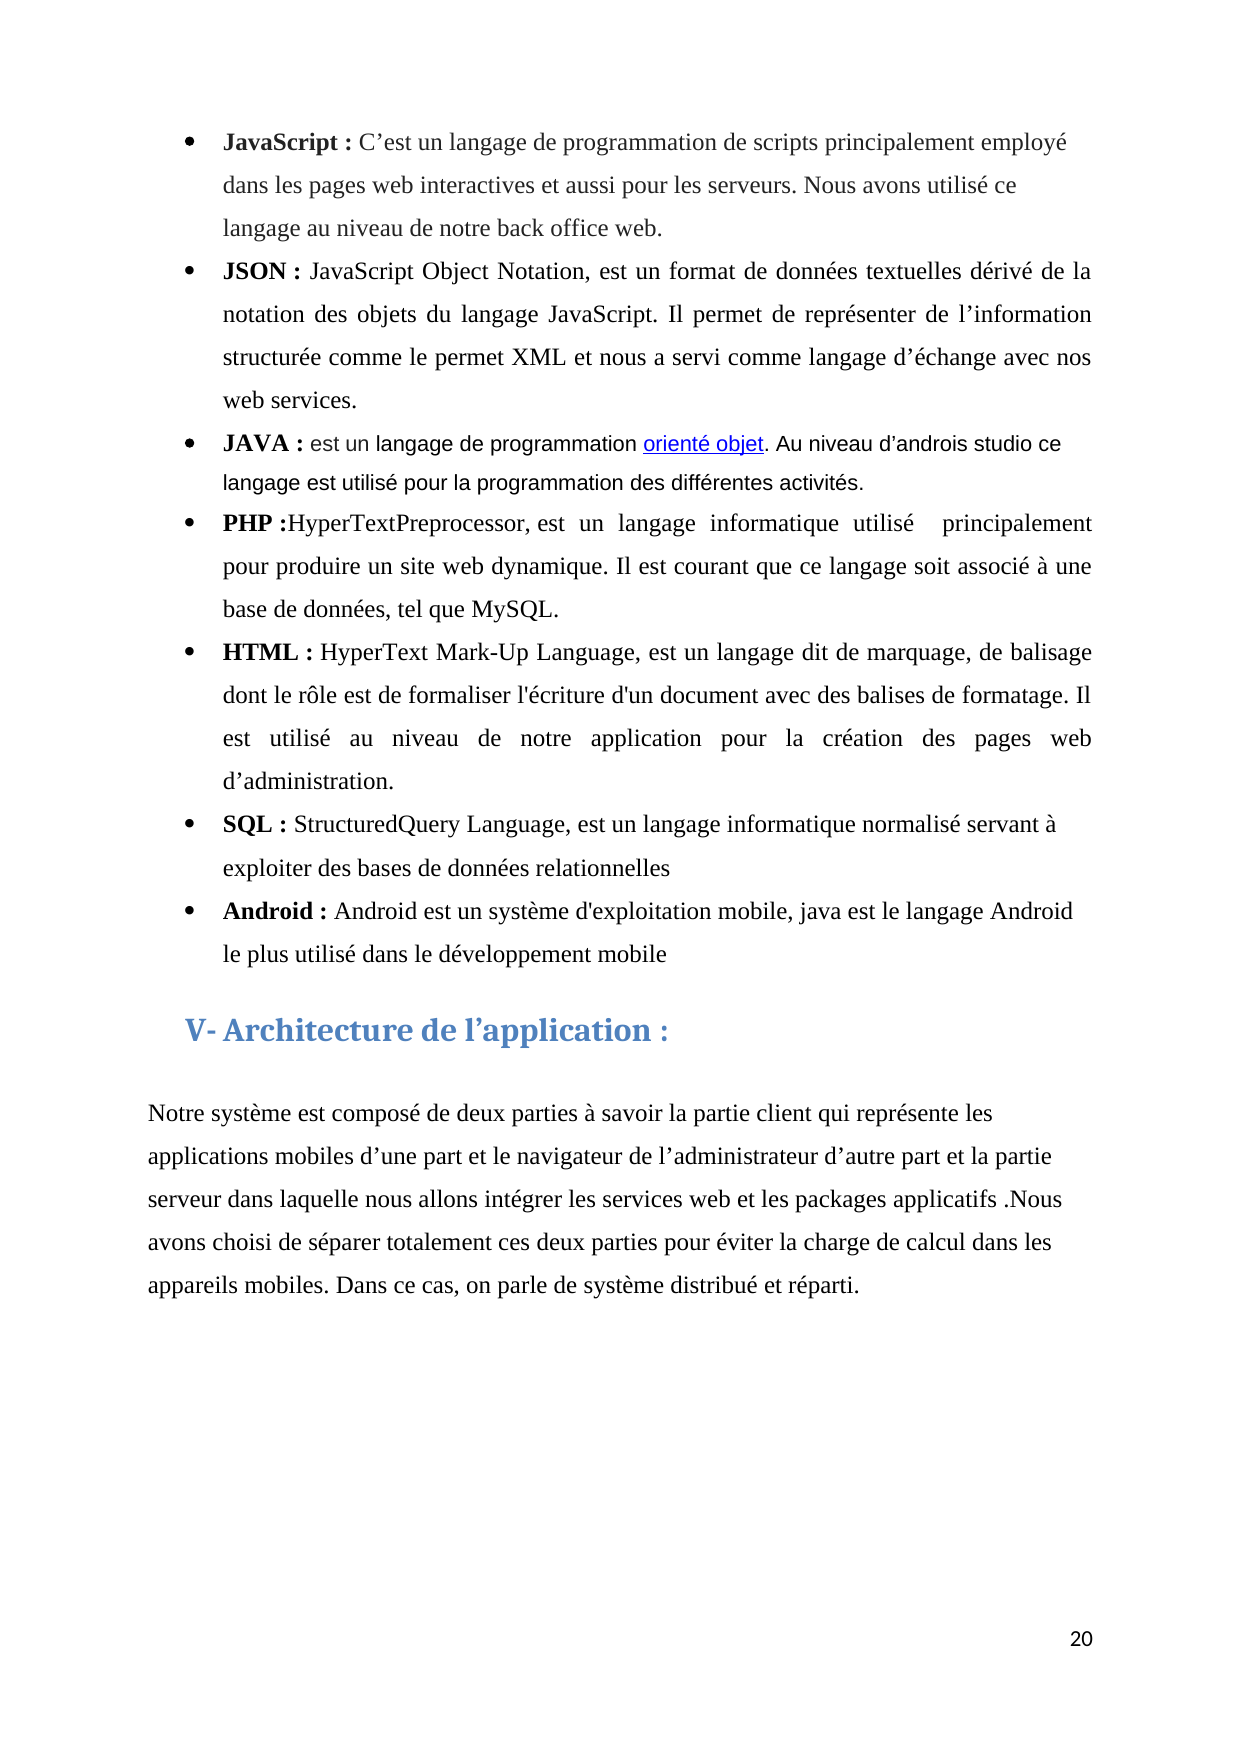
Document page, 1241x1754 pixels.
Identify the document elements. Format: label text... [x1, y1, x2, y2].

list SQL : StructuredQuery Language, est un langage informatique normalisé servant à exploiter des bases de données relationnelles [185, 809, 1093, 881]
list JAVA : est un langage de programmation orienté objet. Au niveau d’androis studio ce langage est utilisé pour la programmation des différentes activités. [185, 428, 1093, 495]
subtitle Architecture de l’application : [185, 1011, 1093, 1049]
list PHP :HyperTextPreprocessor, est un langage informatique utilisé principalement pour produire un site web dynamique. Il est courant que ce langage soit associé à une base de données, tel que MySQL. [185, 508, 1093, 623]
list HTML : HyperText Mark-Up Language, est un langage dit de marquage, de balisage dont le rôle est de formaliser l'écriture d'un document avec des balises de formatage. Il est utilisé au niveau de notre application pour la création des pages web d’administration. [185, 637, 1093, 795]
list JavaScript : C’est un langage de programmation de scripts principalement employé dans les pages web interactives et aussi pour les serveurs. Nous avons utilisé ce langage au niveau de notre back office web. [185, 127, 1093, 242]
text Notre système est composé de deux parties à savoir la partie client qui représente les applications mobiles d’une part et le navigateur de l’administrateur d’autre part et la partie serveur dans laquelle nous allons intégrer les services web et les packages applicatifs .Nous avons choisi de séparer totalement ces deux parties pour éviter la charge de calcul dans les appareils mobiles. Dans ce cas, on parle de système distribué et réparti. [148, 1098, 1093, 1299]
list Android : Android est un système d'exploitation mobile, java est le langage Android le plus utilisé dans le développement mobile [185, 896, 1093, 968]
list JSON : JavaScript Object Notation, est un format de données textuelles dérivé de la notation des objets du langage JavaScript. Il permet de représenter de l’information structurée comme le permet XML et nous a servi comme langage d’échange avec nos web services. [185, 256, 1093, 414]
